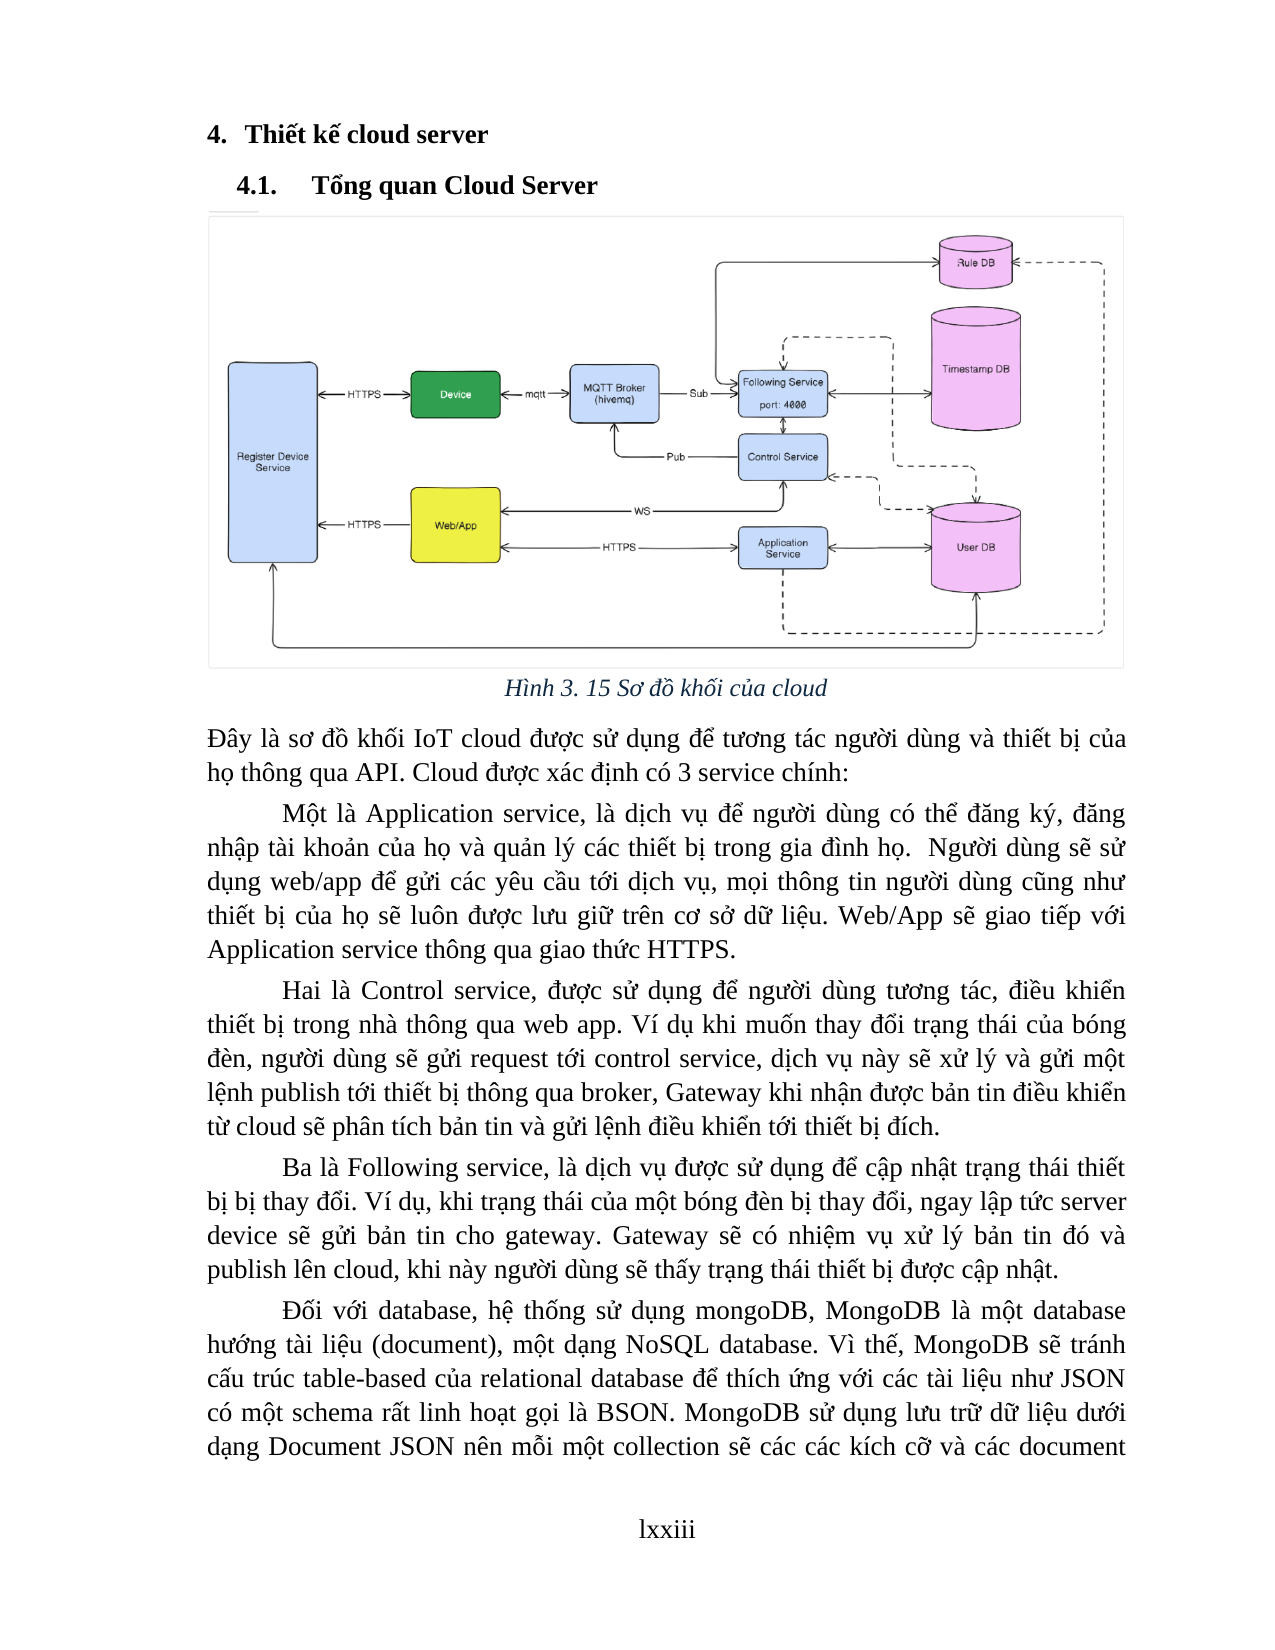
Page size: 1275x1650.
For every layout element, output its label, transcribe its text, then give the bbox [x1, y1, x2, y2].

text Một là Application service, là dịch vụ để người dùng có thể đăng ký, đăng nhập tài khoản của họ và quản lý các thiết bị trong gia đình họ. Người dùng sẽ sử dụng web/app để gửi các yêu cầu tới dịch vụ, mọi thông tin người dùng cũng như thiết bị của họ sẽ luôn được lưu giữ trên cơ sở dữ liệu. Web/App sẽ giao tiếp với Application service thông qua giao thức HTTPS. [207, 797, 1127, 964]
text Ba là Following service, là dịch vụ được sử dụng để cập nhật trạng thái thiết bị bị thay đổi. Ví dụ, khi trạng thái của một bóng đèn bị thay đổi, ngay lập tức server device sẽ gửi bản tin cho gateway. Gateway sẽ có nhiệm vụ xử lý bản tin đó và publish lên cloud, khi này người dùng sẽ thấy trạng thái thiết bị được cập nhật. [207, 1151, 1127, 1284]
text Hai là Control service, được sử dụng để người dùng tương tác, điều khiển thiết bị trong nhà thông qua web app. Ví dụ khi muốn thay đổi trạng thái của bóng đèn, người dùng sẽ gửi request tới control service, dịch vụ này sẽ xử lý và gửi một lệnh publish tới thiết bị thông qua broker, Gateway khi nhận được bản tin điều khiển từ cloud sẽ phân tích bản tin và gửi lệnh điều khiển tới thiết bị đích. [207, 974, 1127, 1142]
picture [206, 211, 1128, 670]
subtitle Thiết kế cloud server [207, 118, 1127, 149]
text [207, 1294, 1127, 1462]
text Hình 3. 15 Sơ đồ khối của cloud [207, 673, 1127, 701]
text Đây là sơ đồ khối IoT cloud được sử dụng để tương tác người dùng và thiết bị của họ thông qua API. Cloud được xác định có 3 service chính: [207, 722, 1127, 787]
subtitle Tổng quan Cloud Server [236, 169, 1127, 200]
